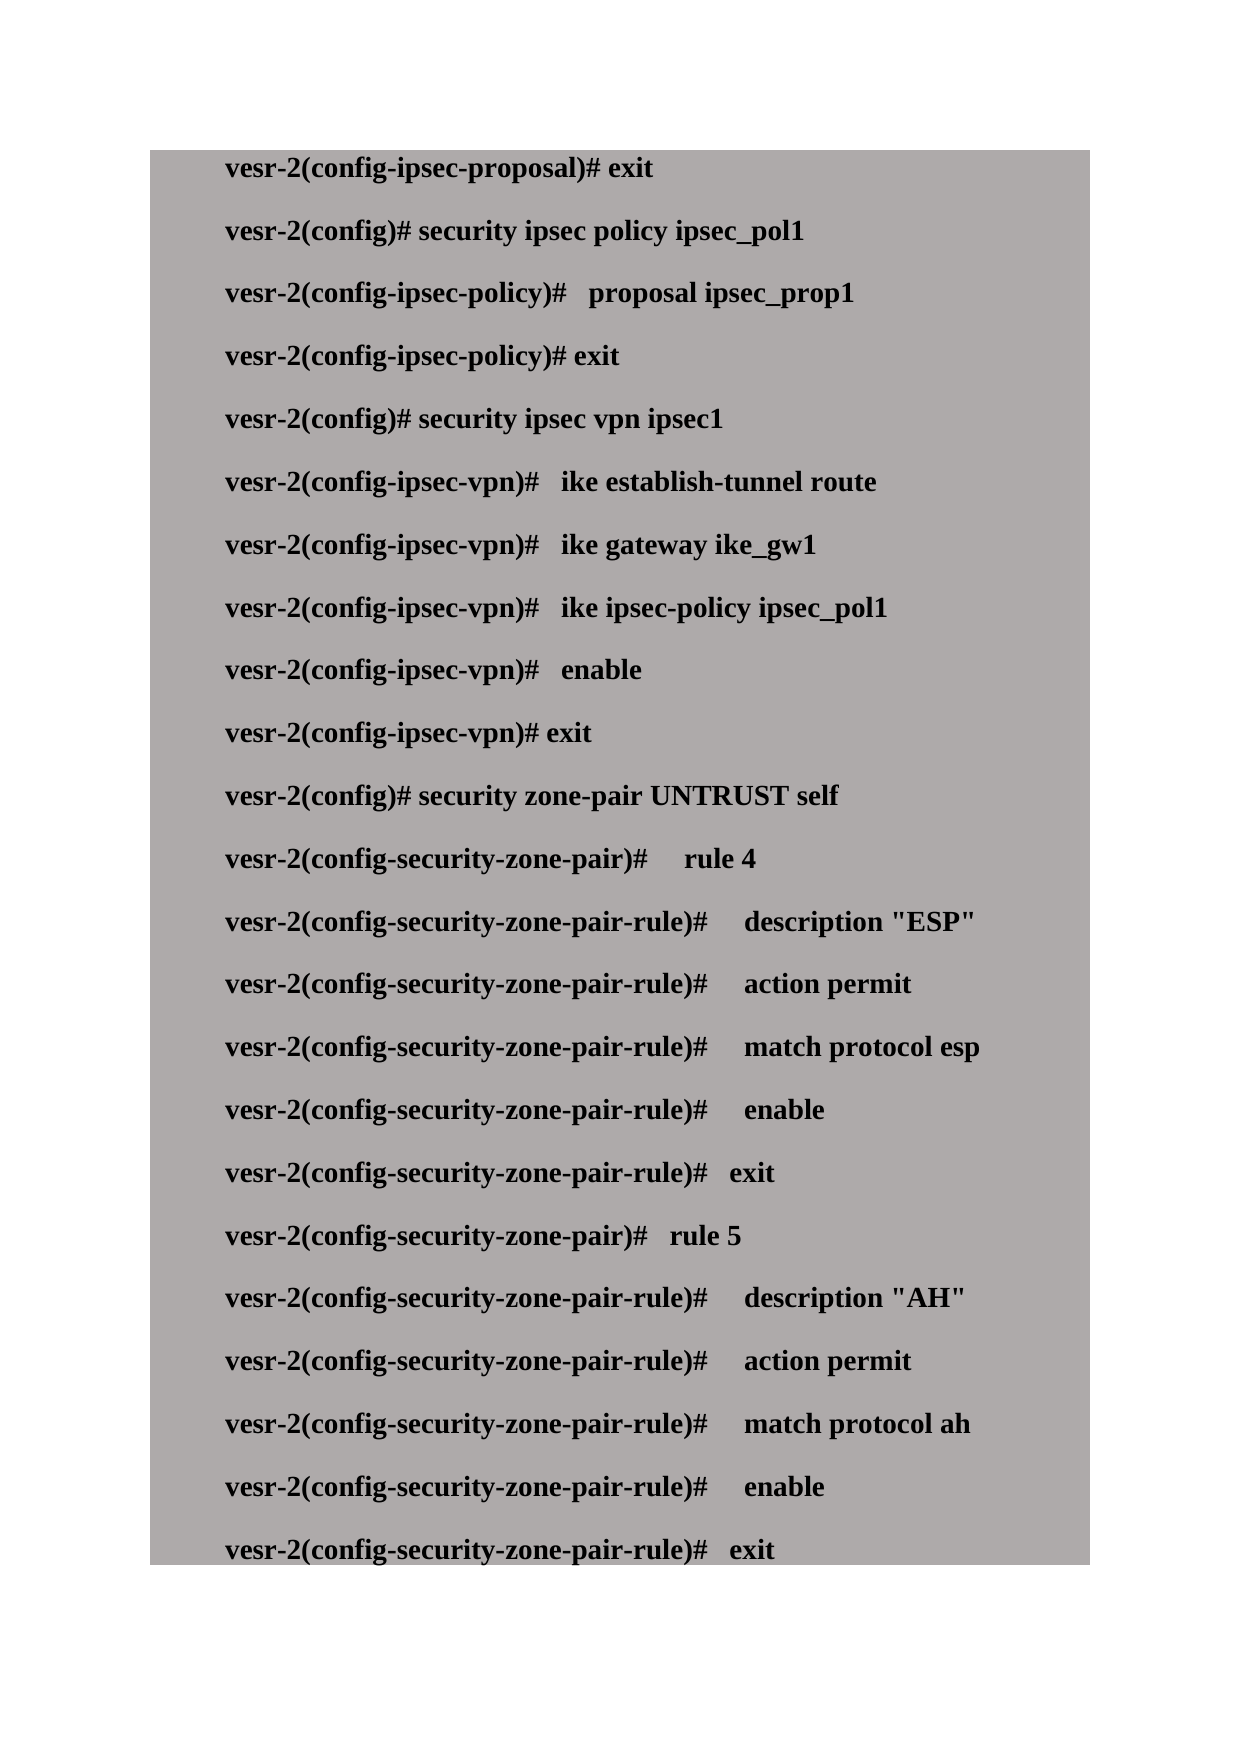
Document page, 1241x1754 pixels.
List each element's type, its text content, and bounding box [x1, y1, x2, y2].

text vesr-2(config-ipsec-vpn)# ike ipsec-policy ipsec_pol1 [150, 590, 1090, 623]
text vesr-2(config-security-zone-pair)# rule 4 [150, 841, 1090, 874]
text vesr-2(config-security-zone-pair-rule)# action permit [150, 967, 1090, 1000]
text vesr-2(config-security-zone-pair)# rule 5 [150, 1218, 1090, 1251]
text vesr-2(config-security-zone-pair-rule)# exit [150, 1155, 1090, 1188]
text vesr-2(config)# security ipsec policy ipsec_pol1 [150, 213, 1090, 246]
text vesr-2(config-ipsec-vpn)# ike establish-tunnel route [150, 464, 1090, 498]
text vesr-2(config-security-zone-pair-rule)# enable [150, 1092, 1090, 1126]
text vesr-2(config-security-zone-pair-rule)# description "AH" [150, 1281, 1090, 1314]
text vesr-2(config-ipsec-proposal)# exit [150, 150, 1090, 183]
text vesr-2(config-security-zone-pair-rule)# exit [150, 1532, 1090, 1565]
text vesr-2(config)# security zone-pair UNTRUST self [150, 778, 1090, 812]
text vesr-2(config-security-zone-pair-rule)# description "ESP" [150, 904, 1090, 937]
text vesr-2(config-ipsec-vpn)# exit [150, 715, 1090, 749]
text vesr-2(config-ipsec-policy)# proposal ipsec_prop1 [150, 276, 1090, 309]
text vesr-2(config-ipsec-policy)# exit [150, 338, 1090, 372]
text vesr-2(config)# security ipsec vpn ipsec1 [150, 401, 1090, 435]
text vesr-2(config-security-zone-pair-rule)# match protocol ah [150, 1406, 1090, 1440]
text vesr-2(config-security-zone-pair-rule)# match protocol esp [150, 1029, 1090, 1063]
text vesr-2(config-ipsec-vpn)# ike gateway ike_gw1 [150, 527, 1090, 560]
text vesr-2(config-security-zone-pair-rule)# action permit [150, 1343, 1090, 1377]
text vesr-2(config-security-zone-pair-rule)# enable [150, 1469, 1090, 1503]
text vesr-2(config-ipsec-vpn)# enable [150, 652, 1090, 686]
